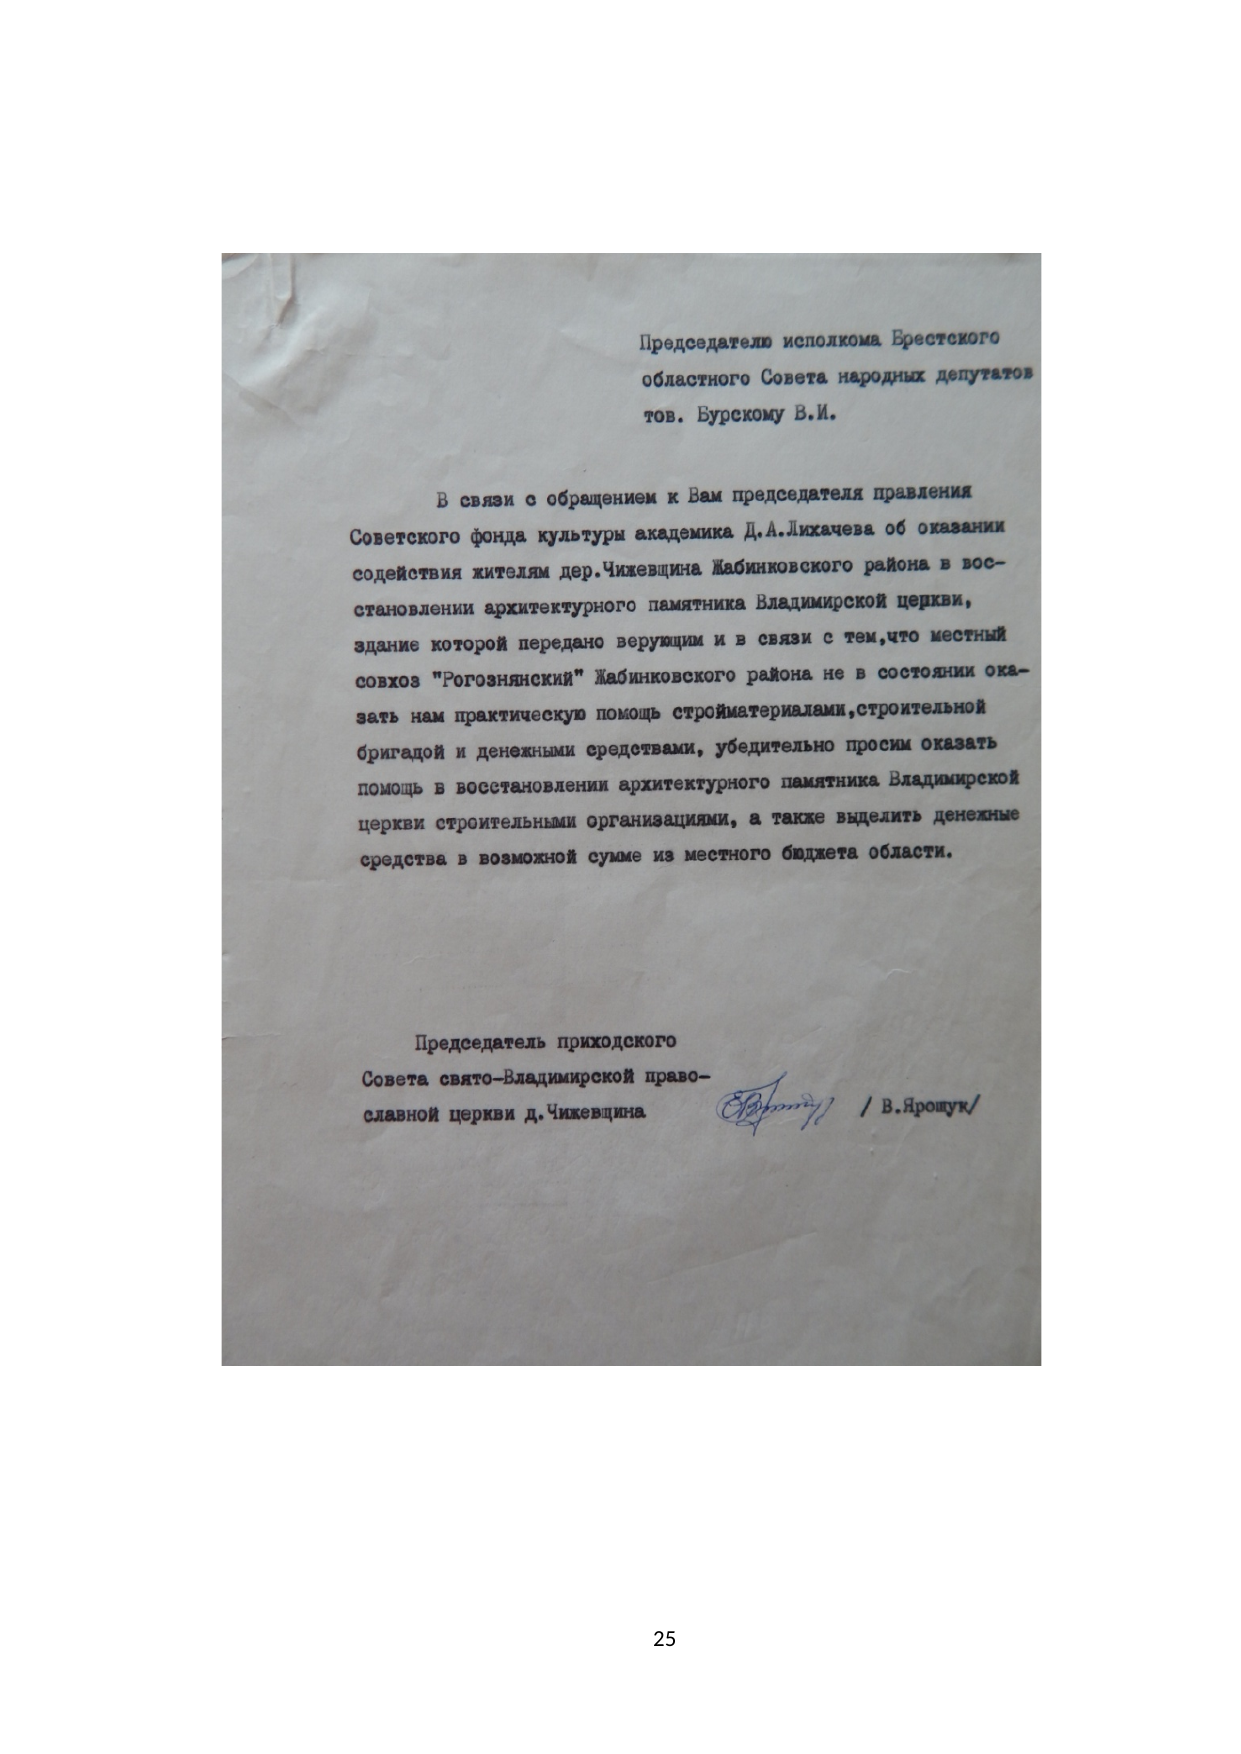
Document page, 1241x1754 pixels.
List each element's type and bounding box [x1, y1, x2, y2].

picture [221, 253, 1042, 1366]
